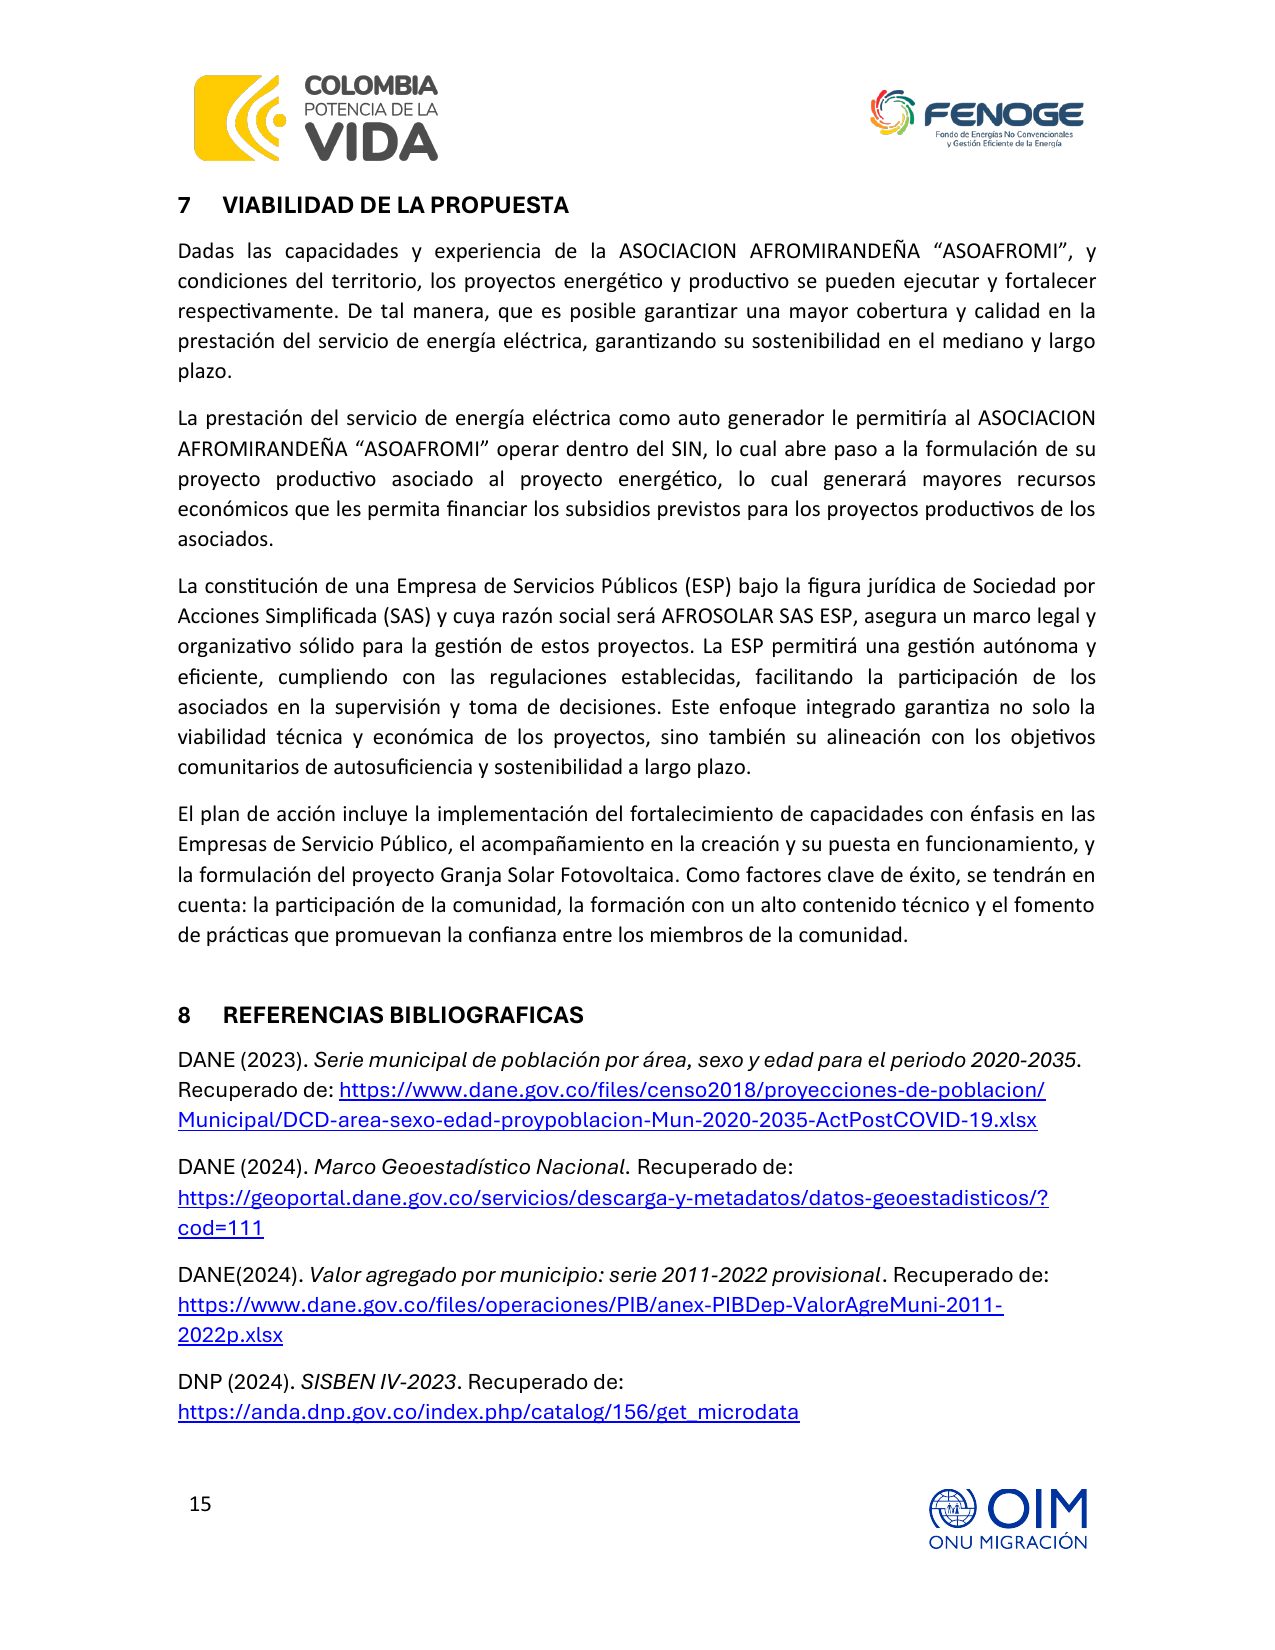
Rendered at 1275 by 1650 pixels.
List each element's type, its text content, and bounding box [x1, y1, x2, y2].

text DNP (2024). SISBEN IV-2023. Recuperado de: https://anda.dnp.gov.co/index.php/catalog/156/get_microdata [177, 1368, 1098, 1426]
picture [188, 73, 444, 163]
subtitle VIABILIDAD DE LA PROPUESTA [177, 190, 1098, 221]
text La constitución de una Empresa de Servicios Públicos (ESP) bajo la figura jurídica de Sociedad por Acciones Simplificada (SAS) y cuya razón social será AFROSOLAR SAS ESP, asegura un marco legal y organizativo sólido para la gestión de estos proyectos. La ESP permitirá una gestión autónoma y eficiente, cumpliendo con las regulaciones establecidas, facilitando la participación de los asociados en la supervisión y toma de decisiones. Este enfoque integrado garantiza no solo la viabilidad técnica y económica de los proyectos, sino también su alineación con los objetivos comunitarios de autosuficiencia y sostenibilidad a largo plazo. [177, 571, 1098, 781]
text DANE(2024). Valor agregado por municipio: serie 2011-2022 provisional. Recuperado de: https://www.dane.gov.co/files/operaciones/PIB/anex-PIBDep-ValorAgreMuni-2011-2022p.xlsx [177, 1260, 1098, 1349]
picture [929, 1489, 1087, 1549]
text DANE (2024). Marco Geoestadístico Nacional. Recuperado de: https://geoportal.dane.gov.co/servicios/descarga-y-metadatos/datos-geoestadisticos/?cod=111 [177, 1153, 1098, 1242]
text DANE (2023). Serie municipal de población por área, sexo y edad para el periodo 2020-2035. Recuperado de: https://www.dane.gov.co/files/censo2018/proyecciones-de-poblacion/Municipal/DCD-area-sexo-edad-proypoblacion-Mun-2020-2035-ActPostCOVID-19.xlsx [177, 1046, 1098, 1134]
text La prestación del servicio de energía eléctrica como auto generador le permitiría al ASOCIACION AFROMIRANDEÑA “ASOAFROMI” operar dentro del SIN, lo cual abre paso a la formulación de su proyecto productivo asociado al proyecto energético, lo cual generará mayores recursos económicos que les permita financiar los subsidios previstos para los proyectos productivos de los asociados. [177, 403, 1098, 552]
text Dadas las capacidades y experiencia de la ASOCIACION AFROMIRANDEÑA “ASOAFROMI”, y condiciones del territorio, los proyectos energético y productivo se pueden ejecutar y fortalecer respectivamente. De tal manera, que es posible garantizar una mayor cobertura y calidad en la prestación del servicio de energía eléctrica, garantizando su sostenibilidad en el mediano y largo plazo. [177, 236, 1098, 385]
subtitle REFERENCIAS BIBLIOGRAFICAS [177, 1000, 1098, 1031]
picture [869, 88, 1086, 148]
text El plan de acción incluye la implementación del fortalecimiento de capacidades con énfasis en las Empresas de Servicio Público, el acompañamiento en la creación y su puesta en funcionamiento, y la formulación del proyecto Granja Solar Fotovoltaica. Como factores clave de éxito, se tendrán en cuenta: la participación de la comunidad, la formación con un alto contenido técnico y el fomento de prácticas que promuevan la confianza entre los miembros de la comunidad. [177, 799, 1098, 948]
